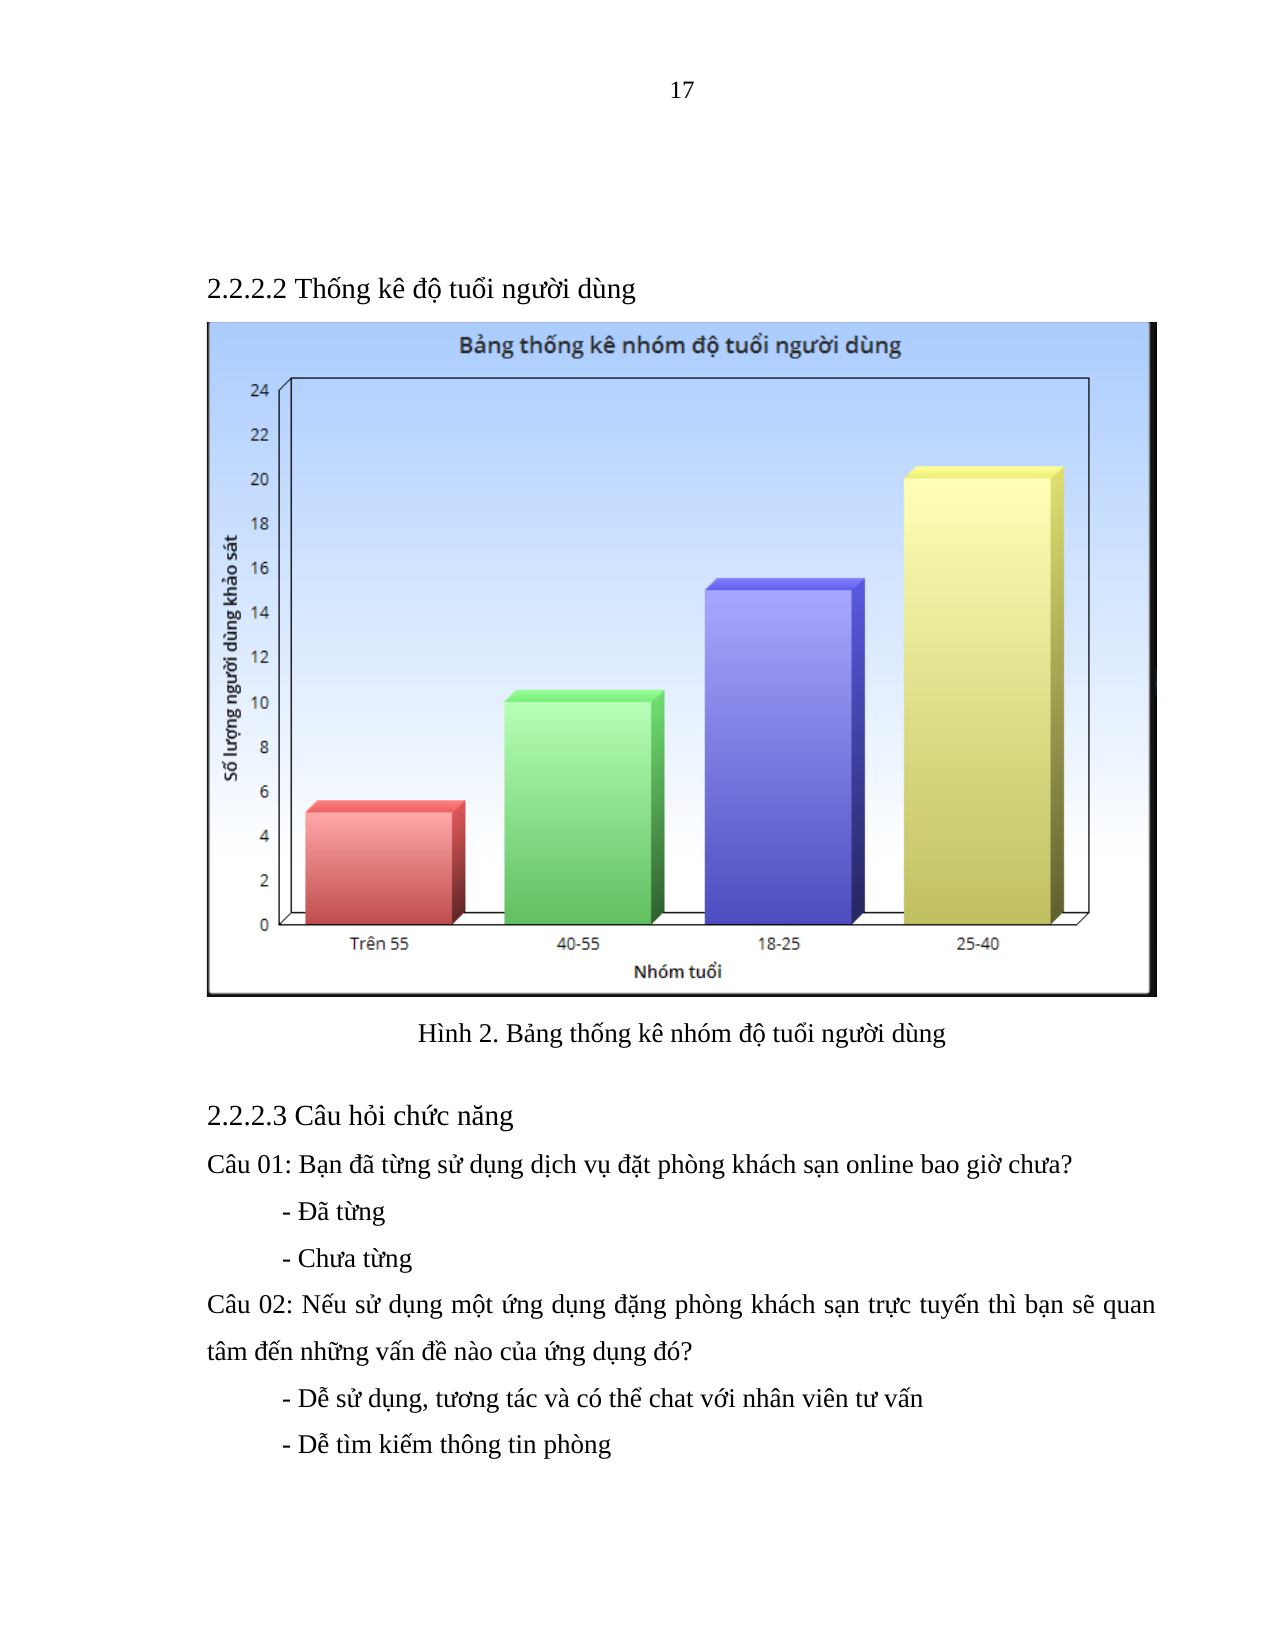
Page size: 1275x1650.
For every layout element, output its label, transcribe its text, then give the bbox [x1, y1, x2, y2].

text 2.2.2.2 Thống kê độ tuổi người dùng [207, 272, 1157, 305]
text Câu 01: Bạn đã từng sử dụng dịch vụ đặt phòng khách sạn online bao giờ chưa? [207, 1148, 1157, 1180]
text 2.2.2.3 Câu hỏi chức năng [207, 1098, 1157, 1132]
text - Chưa từng [207, 1242, 1157, 1273]
text - Dễ sử dụng, tương tác và có thể chat với nhân viên tư vấn [207, 1382, 1157, 1413]
text - Dễ tìm kiếm thông tin phòng [207, 1428, 1157, 1460]
text - Đã từng [207, 1195, 1157, 1226]
text Câu 02: Nếu sử dụng một ứng dụng đặng phòng khách sạn trực tuyến thì bạn sẽ quan tâm đến những vấn đề nào của ứng dụng đó? [207, 1288, 1157, 1366]
picture [206, 322, 1157, 997]
